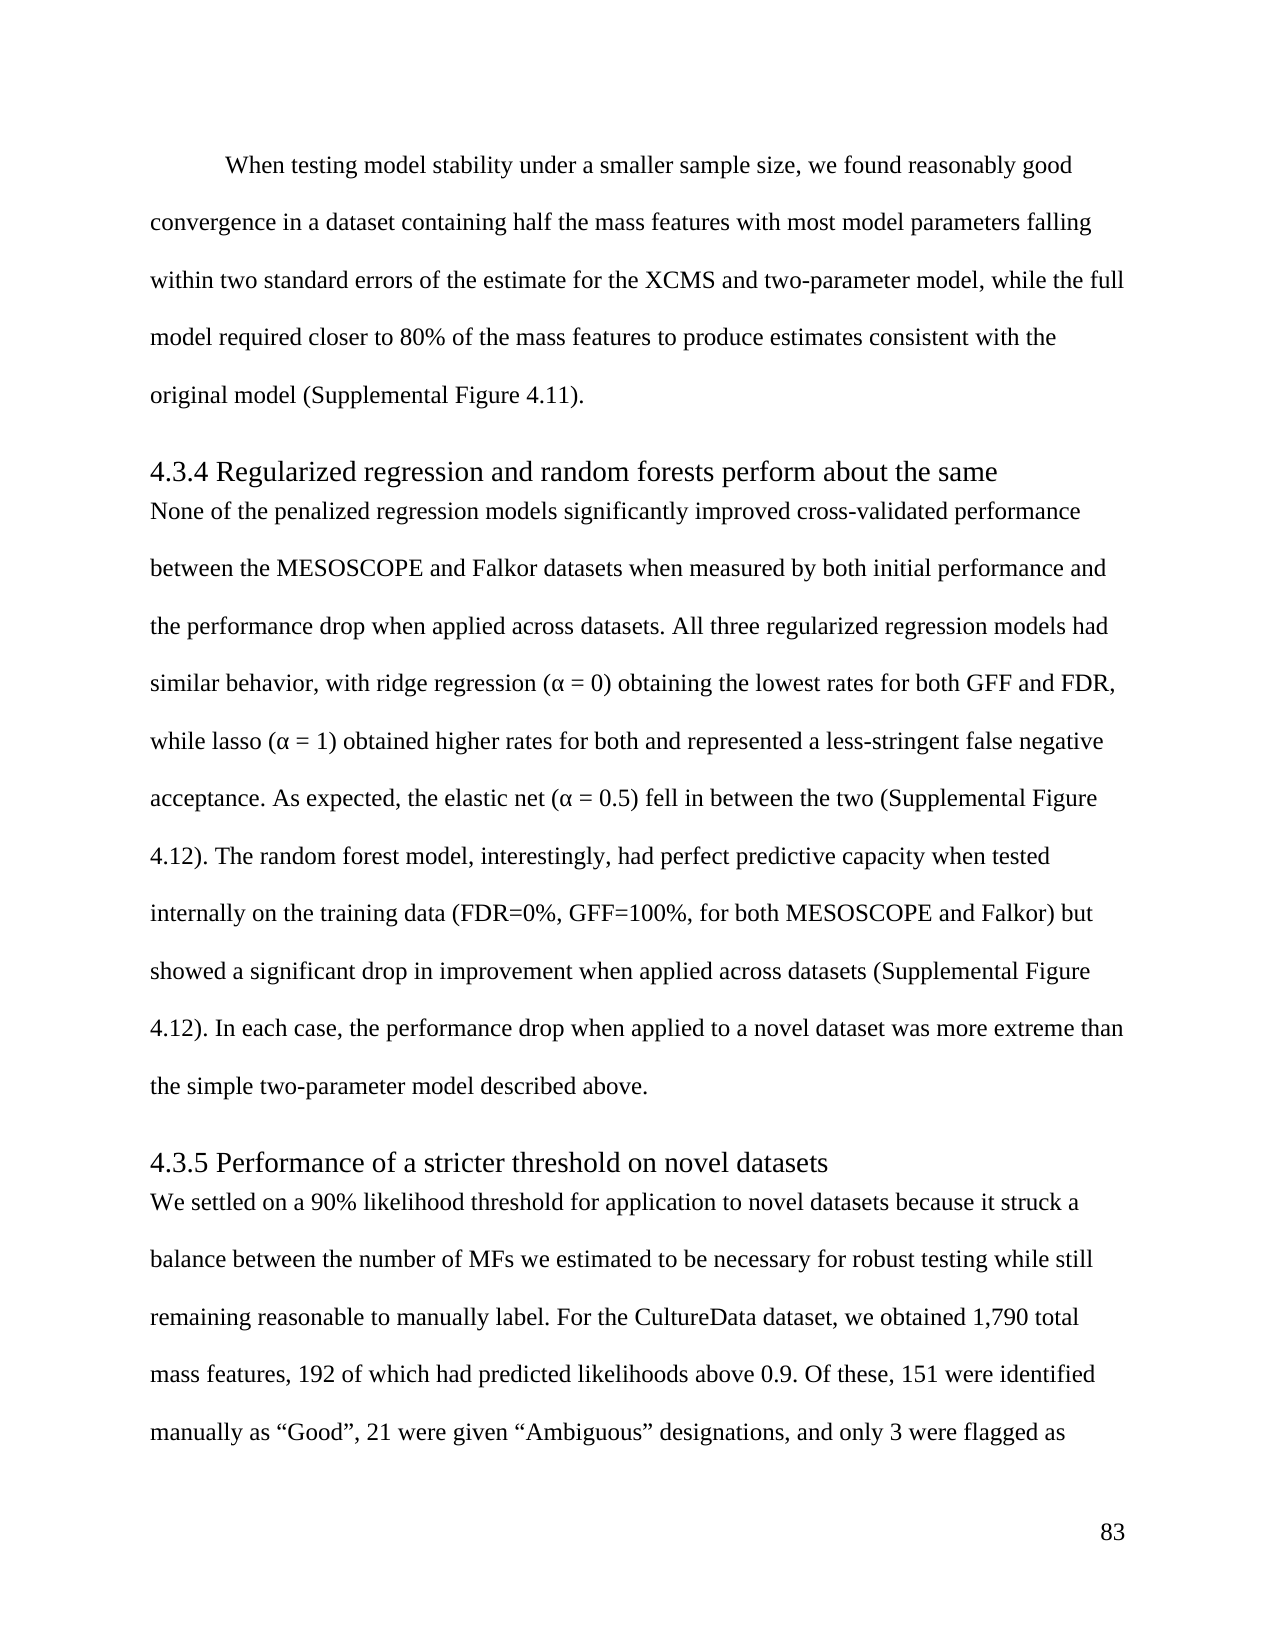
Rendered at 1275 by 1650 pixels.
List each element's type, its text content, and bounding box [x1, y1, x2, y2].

subtitle 4.3.5 Performance of a stricter threshold on novel datasets [150, 1145, 1125, 1179]
text When testing model stability under a smaller sample size, we found reasonably good convergence in a dataset containing half the mass features with most model parameters falling within two standard errors of the estimate for the XCMS and two-parameter model, while the full model required closer to 80% of the mass features to produce estimates consistent with the original model (Supplemental Figure 4.11). [150, 150, 1125, 409]
text None of the penalized regression models significantly improved cross-validated performance between the MESOSCOPE and Falkor datasets when measured by both initial performance and the performance drop when applied across datasets. All three regularized regression models had similar behavior, with ridge regression (α = 0) obtaining the lowest rates for both GFF and FDR, while lasso (α = 1) obtained higher rates for both and represented a less-stringent false negative acceptance. As expected, the elastic net (α = 0.5) fell in between the two (Supplemental Figure 4.12). The random forest model, interestingly, had perfect predictive capacity when tested internally on the training data (FDR=0%, GFF=100%, for both MESOSCOPE and Falkor) but showed a significant drop in improvement when applied across datasets (Supplemental Figure 4.12). In each case, the performance drop when applied to a novel dataset was more extreme than the simple two-parameter model described above. [150, 496, 1125, 1100]
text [150, 1187, 1125, 1446]
subtitle 4.3.4 Regularized regression and random forests perform about the same [150, 454, 1125, 488]
